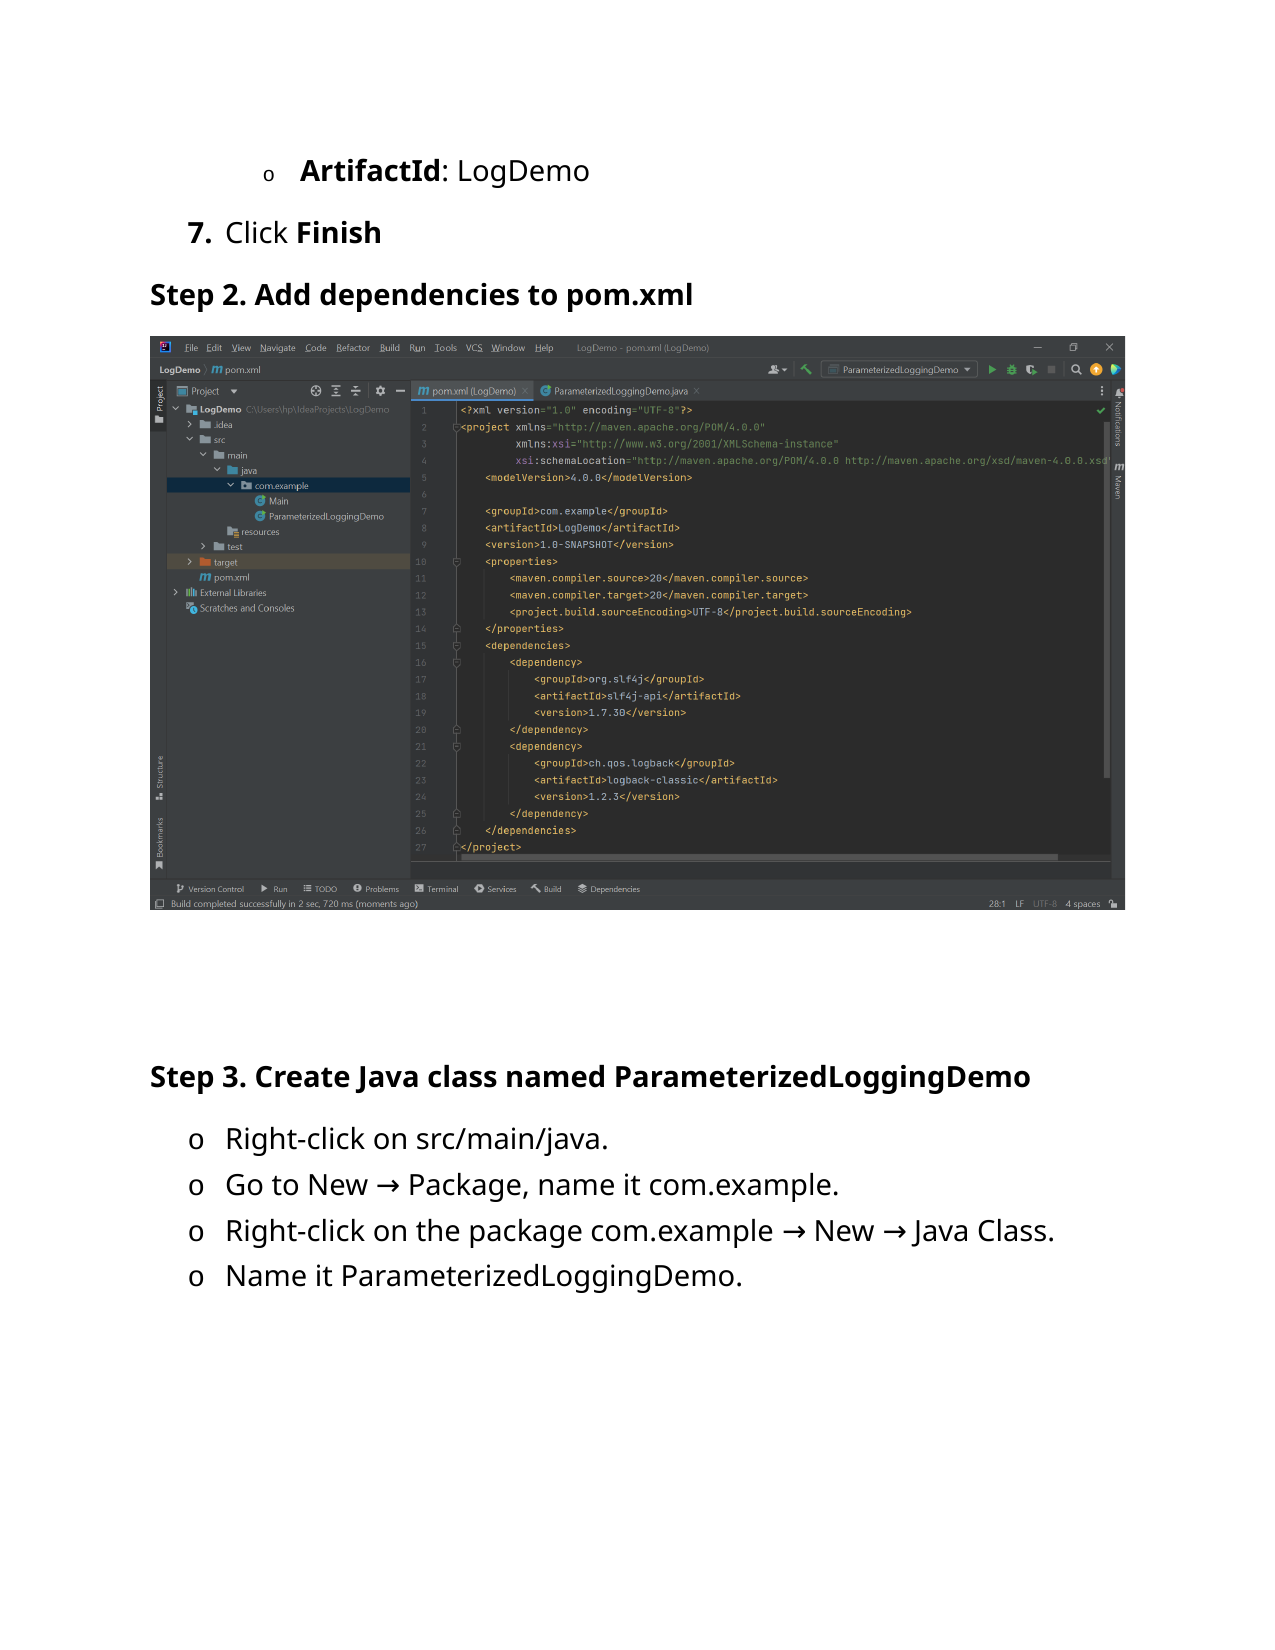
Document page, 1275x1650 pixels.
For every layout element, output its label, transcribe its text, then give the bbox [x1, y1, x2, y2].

list Name it ParameterizedLoggingDemo. [187, 1256, 1125, 1296]
list Go to New → Package, name it com.example. [187, 1164, 1125, 1204]
picture [150, 336, 1125, 910]
list Click Finish [187, 212, 1125, 252]
text Step 2. Add dependencies to pom.xml [150, 274, 1125, 314]
list ArtifactId: LogDemo [262, 150, 1125, 190]
list Right-click on src/main/java. [187, 1118, 1125, 1158]
list Right-click on the package com.example → New → Java Class. [187, 1210, 1125, 1250]
text Step 3. Create Java class named ParameterizedLoggingDemo [150, 1056, 1125, 1096]
